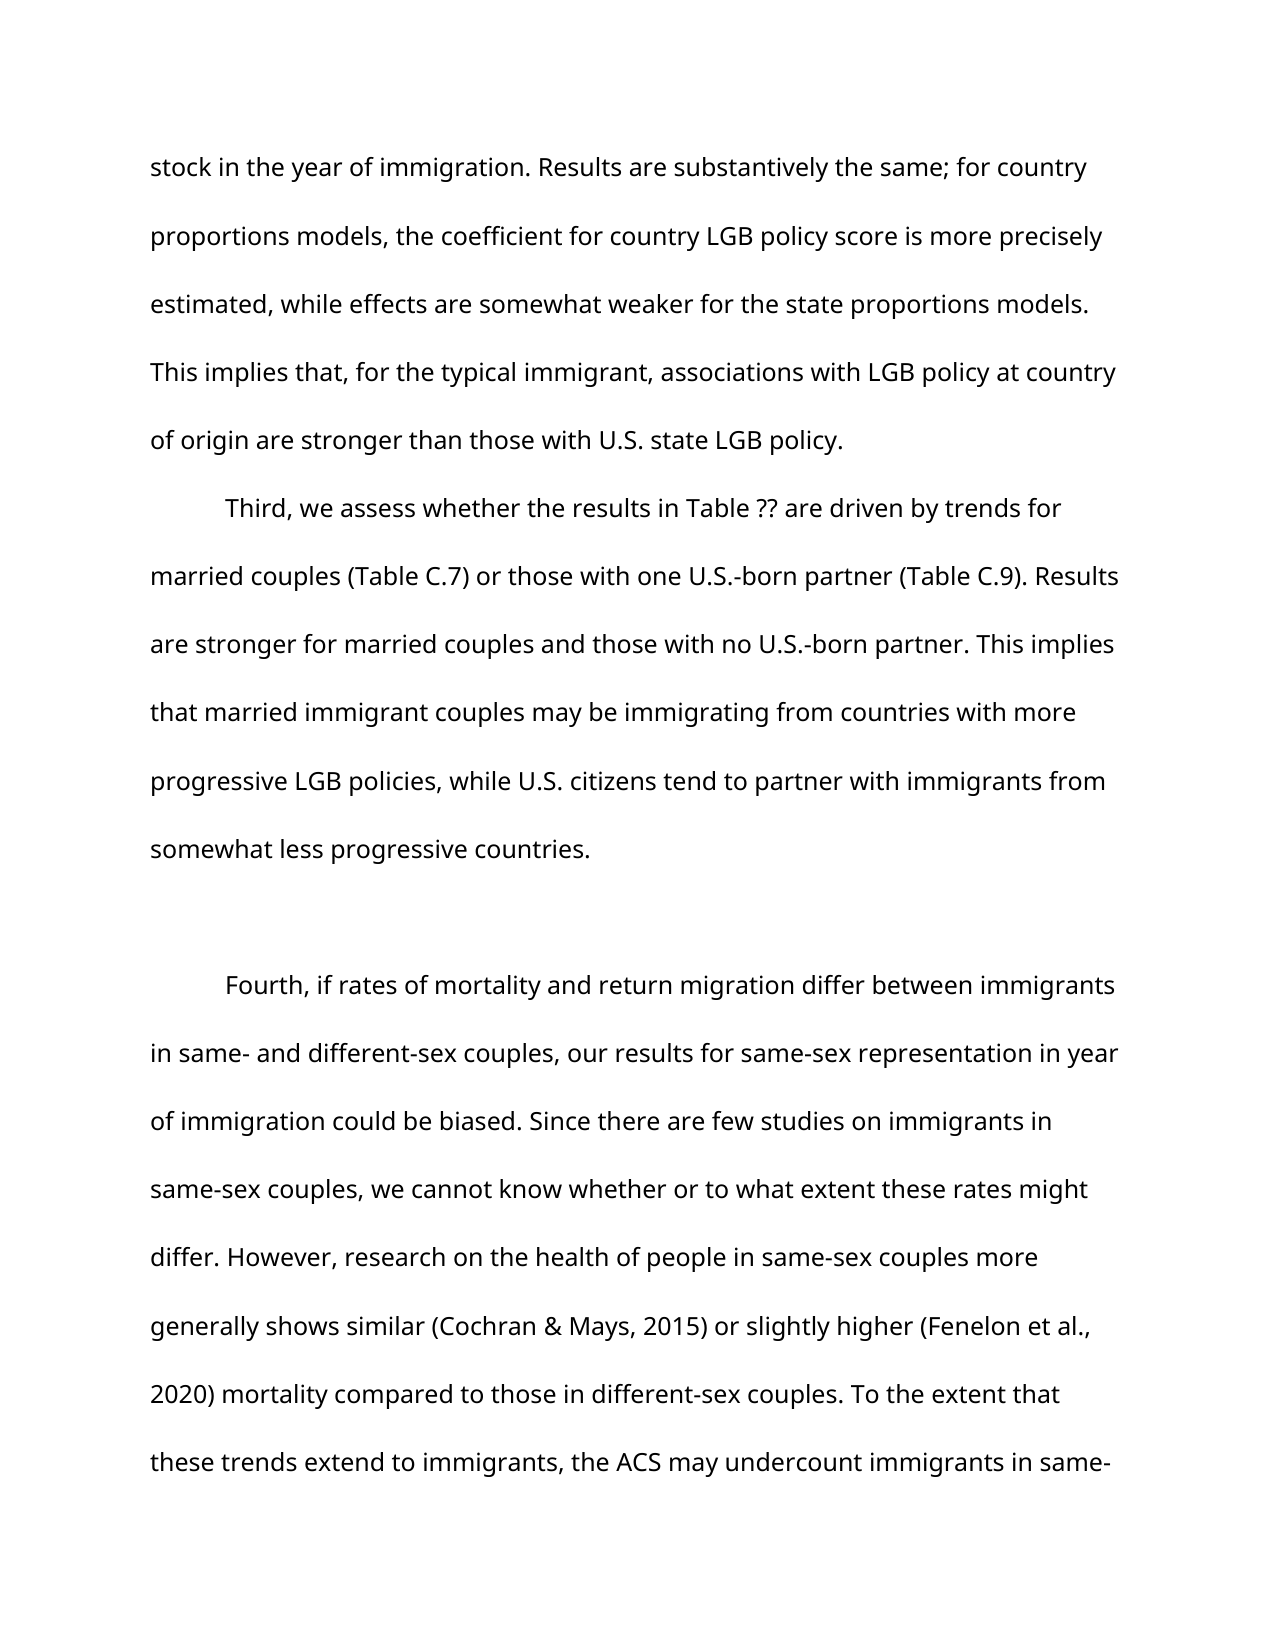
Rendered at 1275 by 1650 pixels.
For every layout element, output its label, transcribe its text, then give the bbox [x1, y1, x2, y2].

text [150, 150, 1125, 457]
text Third, we assess whether the results in Table ?? are driven by trends for married couples (Table C.7) or those with one U.S.-born partner (Table C.9). Results are stronger for married couples and those with no U.S.-born partner. This implies that married immigrant couples may be immigrating from countries with more progressive LGB policies, while U.S. citizens tend to partner with immigrants from somewhat less progressive countries. [150, 491, 1125, 933]
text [150, 967, 1125, 1478]
